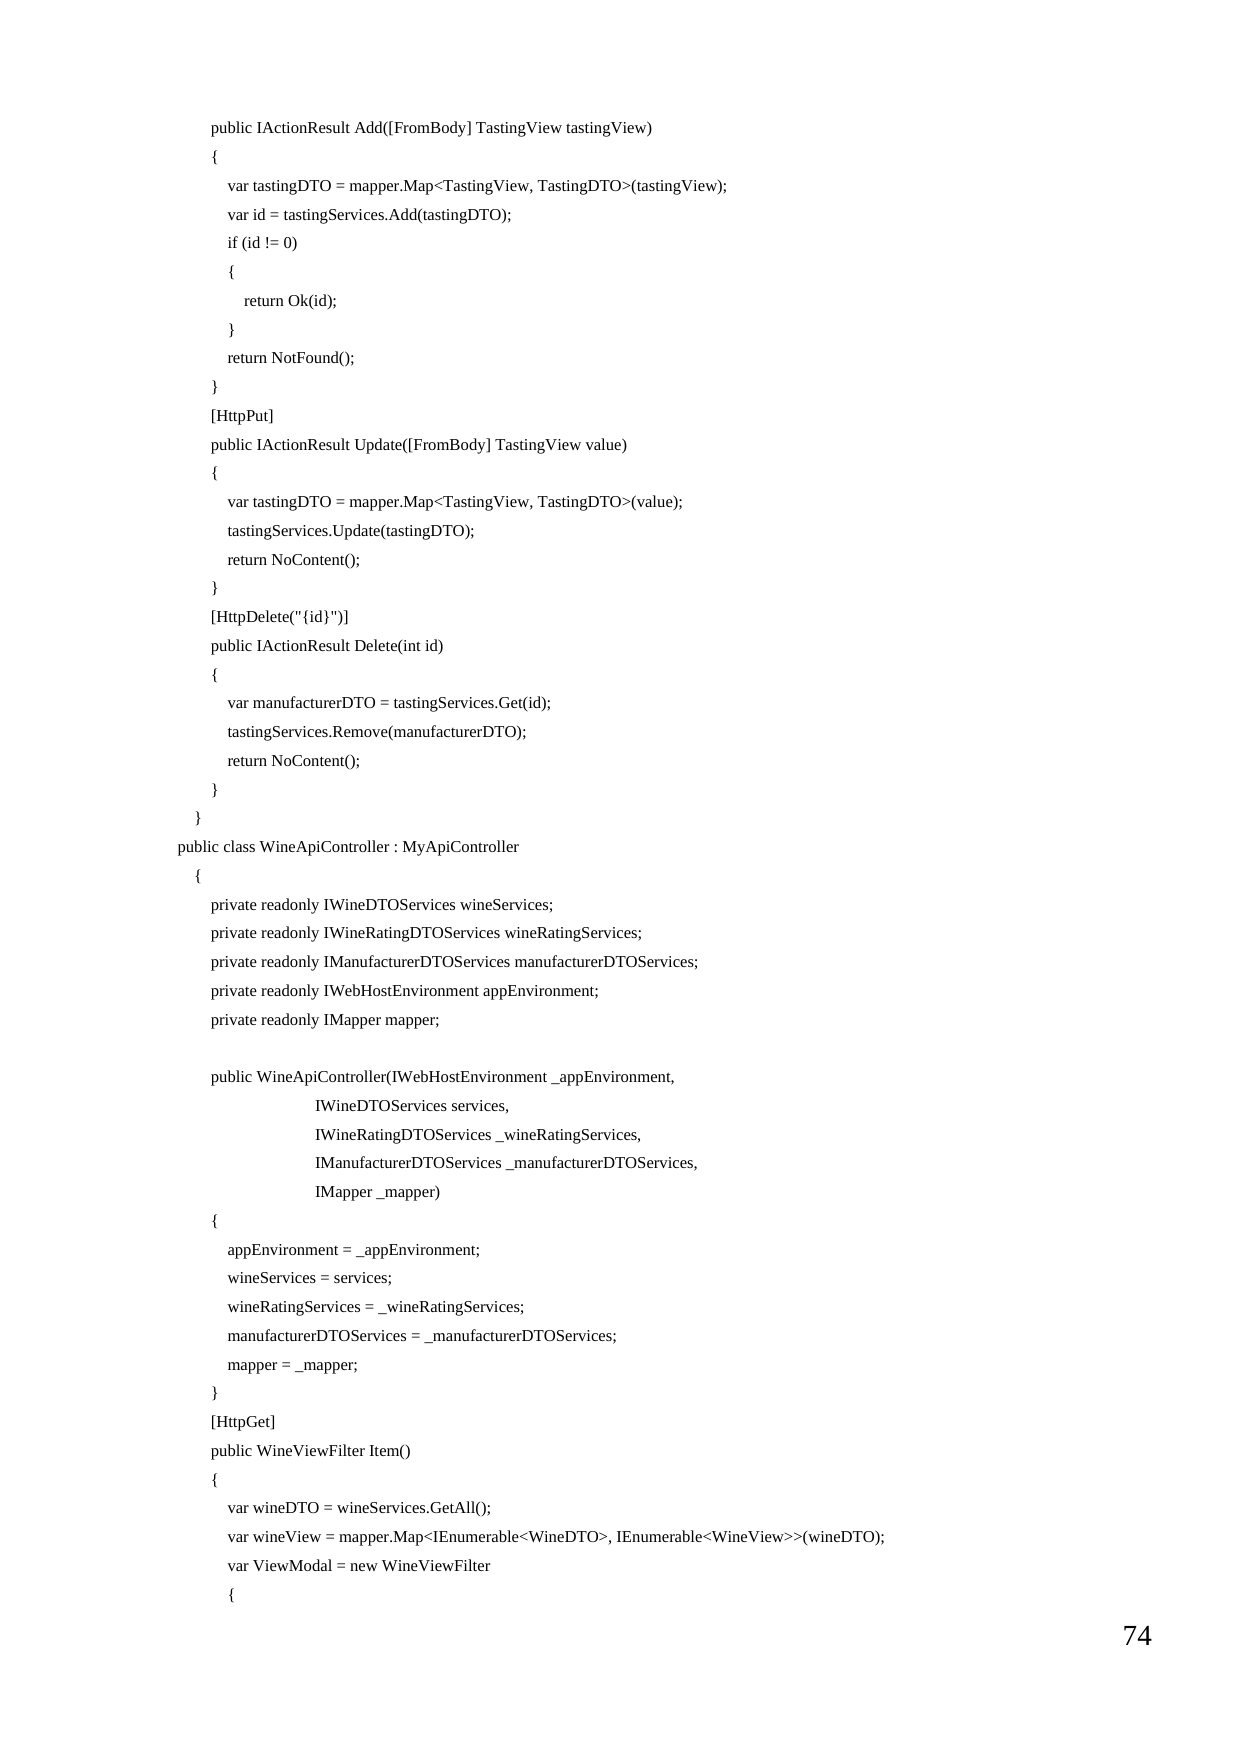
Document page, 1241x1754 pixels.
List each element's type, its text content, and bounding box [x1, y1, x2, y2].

text wineRatingServices = _wineRatingServices; [177, 1297, 1152, 1316]
text public IActionResult Update([FromBody] TastingView value) [177, 434, 1152, 453]
text wineServices = services; [177, 1268, 1152, 1287]
text var tastingDTO = mapper.Map<TastingView, TastingDTO>(tastingView); [177, 176, 1152, 195]
text public WineViewFilter Item() [177, 1441, 1152, 1460]
text IMapper _mapper) [177, 1182, 1152, 1201]
text return NoContent(); [177, 549, 1152, 568]
text { [177, 866, 1152, 885]
text [HttpPut] [177, 406, 1152, 425]
text private readonly IWineDTOServices wineServices; [177, 894, 1152, 913]
text IWineRatingDTOServices _wineRatingServices, [177, 1124, 1152, 1143]
text var manufacturerDTO = tastingServices.Get(id); [177, 693, 1152, 712]
text var wineDTO = wineServices.GetAll(); [177, 1498, 1152, 1517]
text var id = tastingServices.Add(tastingDTO); [177, 204, 1152, 223]
text IManufacturerDTOServices _manufacturerDTOServices, [177, 1153, 1152, 1172]
text var tastingDTO = mapper.Map<TastingView, TastingDTO>(value); [177, 492, 1152, 511]
text } [177, 319, 1152, 338]
text { [177, 664, 1152, 683]
text var ViewModal = new WineViewFilter [177, 1556, 1152, 1575]
text } [177, 808, 1152, 827]
text } [177, 578, 1152, 597]
text tastingServices.Update(tastingDTO); [177, 521, 1152, 540]
text IWineDTOServices services, [177, 1096, 1152, 1115]
text } [177, 377, 1152, 396]
text return NotFound(); [177, 348, 1152, 367]
text { [177, 463, 1152, 482]
text public class WineApiController : MyApiController [177, 837, 1152, 856]
text { [177, 147, 1152, 166]
text private readonly IManufacturerDTOServices manufacturerDTOServices; [177, 952, 1152, 971]
text return NoContent(); [177, 751, 1152, 770]
text manufacturerDTOServices = _manufacturerDTOServices; [177, 1326, 1152, 1345]
text var wineView = mapper.Map<IEnumerable<WineDTO>, IEnumerable<WineView>>(wineDTO); [177, 1527, 1152, 1546]
text { [177, 1469, 1152, 1488]
text } [177, 1383, 1152, 1402]
text private readonly IWineRatingDTOServices wineRatingServices; [177, 923, 1152, 942]
text } [177, 779, 1152, 798]
text appEnvironment = _appEnvironment; [177, 1239, 1152, 1258]
text tastingServices.Remove(manufacturerDTO); [177, 722, 1152, 741]
text { [177, 1584, 1152, 1603]
text if (id != 0) [177, 233, 1152, 252]
text public IActionResult Delete(int id) [177, 636, 1152, 655]
text private readonly IMapper mapper; [177, 1009, 1152, 1028]
text public WineApiController(IWebHostEnvironment _appEnvironment, [177, 1067, 1152, 1086]
text private readonly IWebHostEnvironment appEnvironment; [177, 981, 1152, 1000]
text [HttpGet] [177, 1412, 1152, 1431]
text [HttpDelete("{id}")] [177, 607, 1152, 626]
text { [177, 262, 1152, 281]
text return Ok(id); [177, 291, 1152, 310]
text mapper = _mapper; [177, 1354, 1152, 1373]
text { [177, 1211, 1152, 1230]
text public IActionResult Add([FromBody] TastingView tastingView) [177, 118, 1152, 137]
